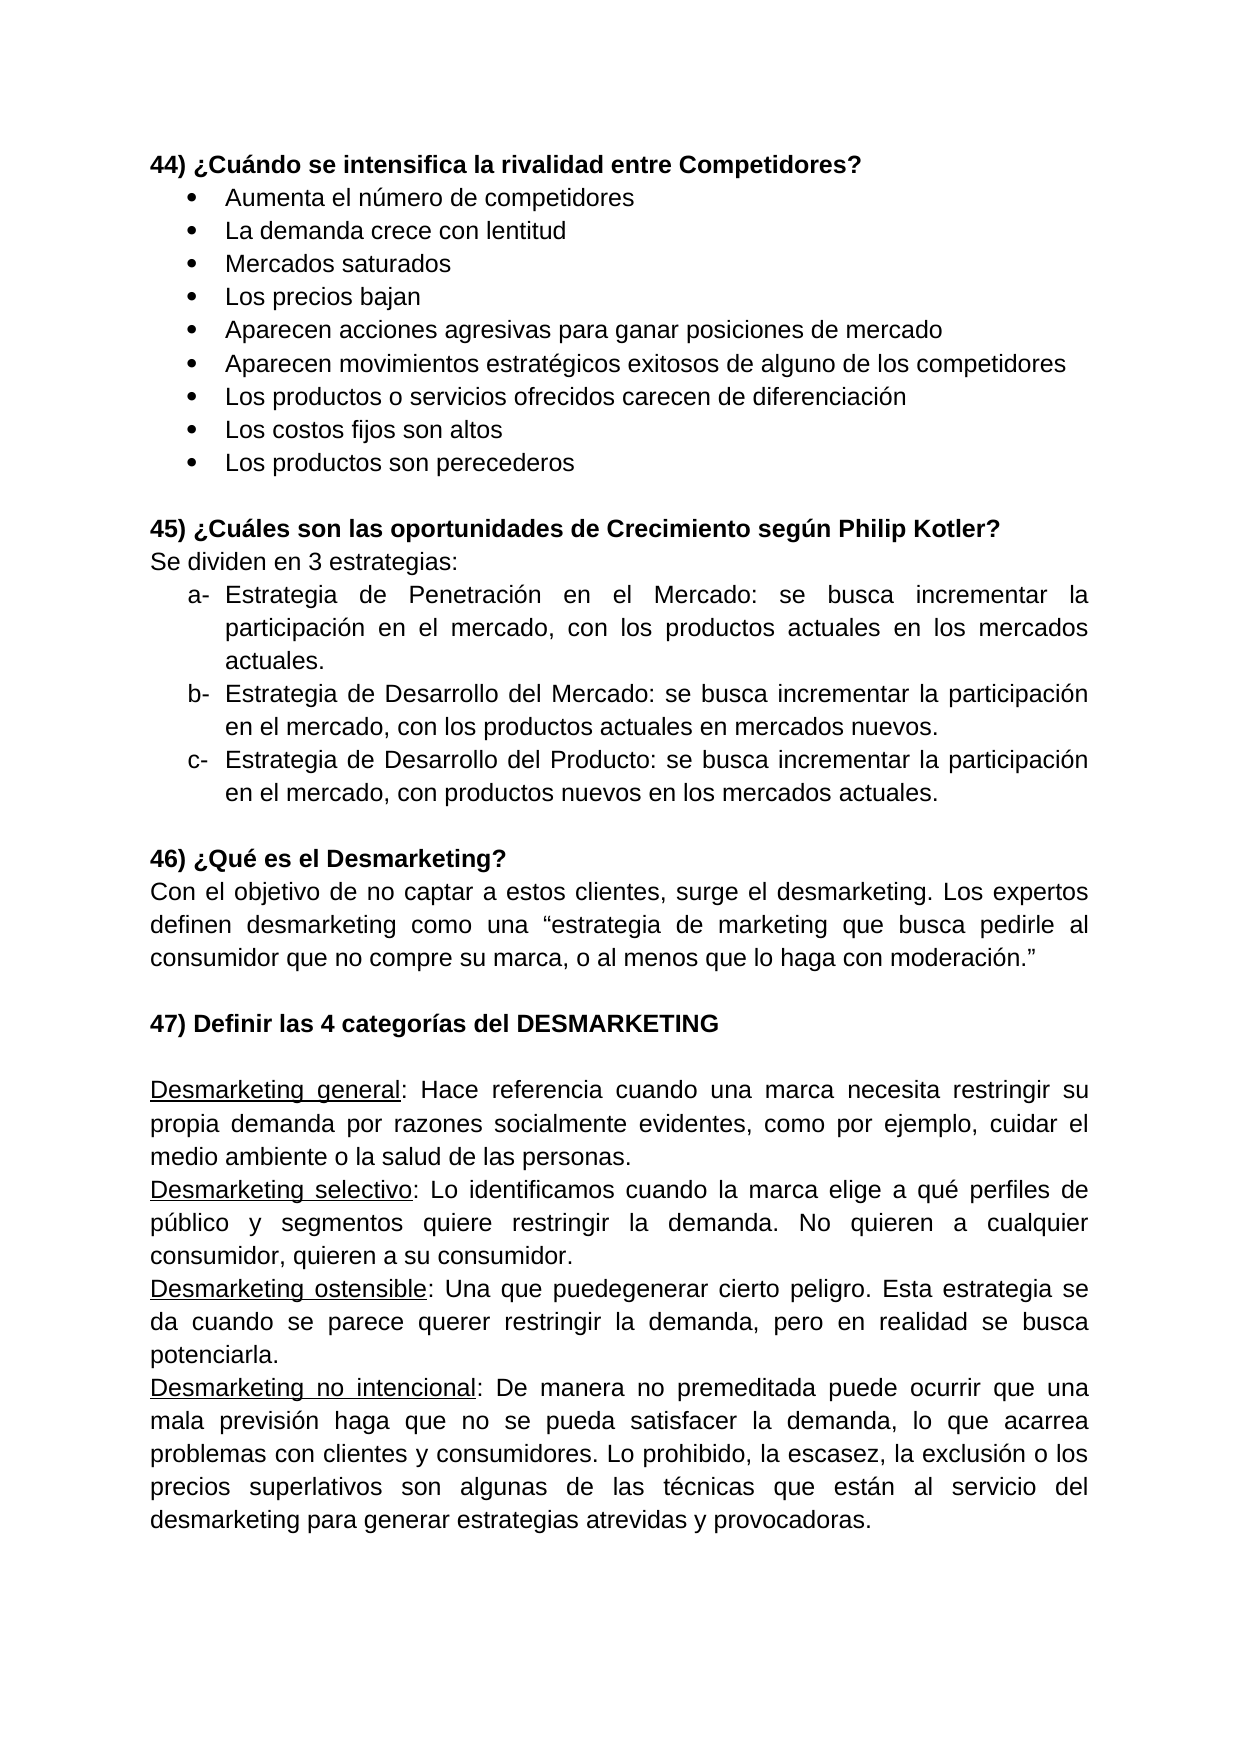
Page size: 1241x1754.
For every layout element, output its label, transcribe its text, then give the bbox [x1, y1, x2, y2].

list Estrategia de Desarrollo del Mercado: se busca incrementar la participación en el mercado, con los productos actuales en mercados nuevos. [187, 679, 1090, 741]
list Aumenta el número de competidores [187, 183, 1090, 212]
list Los productos o servicios ofrecidos carecen de diferenciación [187, 382, 1090, 411]
text 44) ¿Cuándo se intensifica la rivalidad entre Competidores? [150, 150, 1090, 179]
text 46) ¿Qué es el Desmarketing? [150, 844, 1090, 873]
list Aparecen acciones agresivas para ganar posiciones de mercado [187, 316, 1090, 344]
text Desmarketing no intencional: De manera no premeditada puede ocurrir que una mala previsión haga que no se pueda satisfacer la demanda, lo que acarrea problemas con clientes y consumidores. Lo prohibido, la escasez, la exclusión o los precios superlativos son algunas de las técnicas que están al servicio del desmarketing para generar estrategias atrevidas y provocadoras. [150, 1373, 1090, 1533]
text Se dividen en 3 estrategias: [150, 547, 1090, 576]
text Desmarketing ostensible: Una que puedegenerar cierto peligro. Esta estrategia se da cuando se parece querer restringir la demanda, pero en realidad se busca potenciarla. [150, 1274, 1090, 1368]
list Aparecen movimientos estratégicos exitosos de alguno de los competidores [187, 349, 1090, 377]
list La demanda crece con lentitud [187, 216, 1090, 245]
text Desmarketing selectivo: Lo identificamos cuando la marca elige a qué perfiles de público y segmentos quiere restringir la demanda. No quieren a cualquier consumidor, quieren a su consumidor. [150, 1174, 1090, 1269]
text 45) ¿Cuáles son las oportunidades de Crecimiento según Philip Kotler? [150, 514, 1090, 543]
list Los costos fijos son altos [187, 415, 1090, 444]
list Estrategia de Desarrollo del Producto: se busca incrementar la participación en el mercado, con productos nuevos en los mercados actuales. [187, 745, 1090, 807]
text Con el objetivo de no captar a estos clientes, surge el desmarketing. Los expertos definen desmarketing como una “estrategia de marketing que busca pedirle al consumidor que no compre su marca, o al menos que lo haga con moderación.” [150, 877, 1090, 972]
list Los productos son perecederos [187, 448, 1090, 477]
list Estrategia de Penetración en el Mercado: se busca incrementar la participación en el mercado, con los productos actuales en los mercados actuales. [187, 580, 1090, 675]
text 47) Definir las 4 categorías del DESMARKETING [150, 1009, 1090, 1038]
text Desmarketing general: Hace referencia cuando una marca necesita restringir su propia demanda por razones socialmente evidentes, como por ejemplo, cuidar el medio ambiente o la salud de las personas. [150, 1076, 1090, 1170]
list Los precios bajan [187, 282, 1090, 311]
list Mercados saturados [187, 249, 1090, 278]
